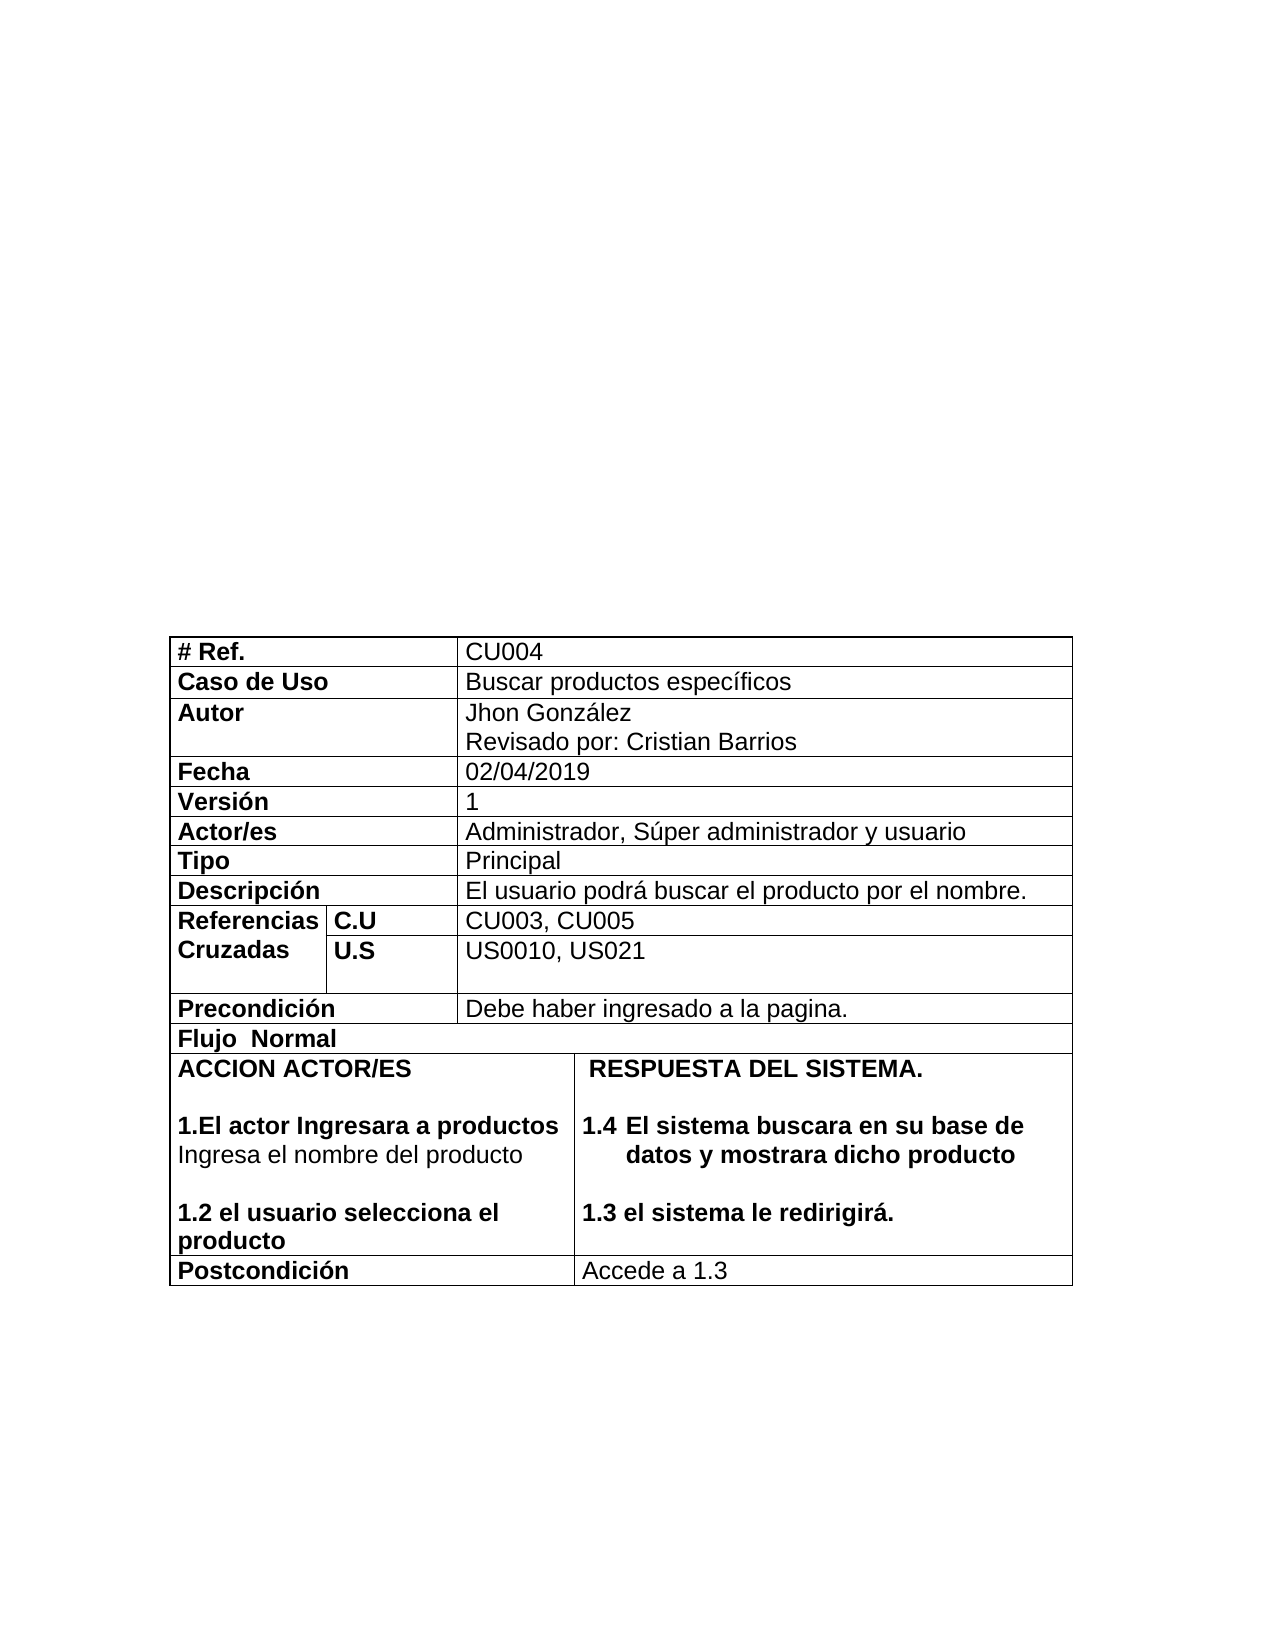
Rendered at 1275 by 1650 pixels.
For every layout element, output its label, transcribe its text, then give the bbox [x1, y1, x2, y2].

table_cell Buscar productos específicos [458, 667, 1072, 697]
table_cell Descripción [171, 876, 457, 905]
table_header CU004 [458, 638, 1072, 666]
table_cell Tipo [171, 846, 457, 875]
table_cell Fecha [171, 757, 457, 786]
table_cell Principal [458, 846, 1072, 875]
table_cell 02/04/2019 [458, 757, 1072, 786]
table_cell Postcondición [171, 1256, 574, 1285]
table_cell CU003, CU005 [458, 906, 1072, 935]
table_cell ACCION ACTOR/ES 1.El actor Ingresara a productos Ingresa el nombre del producto 1.2 el usuario selecciona el producto [171, 1054, 574, 1255]
table_cell Accede a 1.3 [575, 1256, 1072, 1285]
table_cell Referencias Cruzadas [171, 906, 326, 993]
table_cell Precondición [171, 994, 457, 1023]
table_cell RESPUESTA DEL SISTEMA. El sistema buscara en su base de datos y mostrara dicho producto 1.3 el sistema le redirigirá. [575, 1054, 1072, 1255]
table_cell Versión [171, 787, 457, 816]
table_cell El usuario podrá buscar el producto por el nombre. [458, 876, 1072, 905]
table_cell C.U [327, 906, 457, 935]
table_header # Ref. [171, 638, 457, 666]
table_cell Autor [171, 699, 457, 756]
table_cell Jhon González Revisado por: Cristian Barrios [458, 699, 1072, 756]
table_cell Administrador, Súper administrador y usuario [458, 817, 1072, 845]
table_cell Caso de Uso [171, 667, 457, 697]
table_cell 1 [458, 787, 1072, 816]
table_cell Debe haber ingresado a la pagina. [458, 994, 1072, 1023]
table_cell Flujo Normal [171, 1024, 1072, 1053]
table_cell U.S [327, 936, 457, 993]
table_cell US0010, US021 [458, 936, 1072, 993]
table_cell Actor/es [171, 817, 457, 845]
